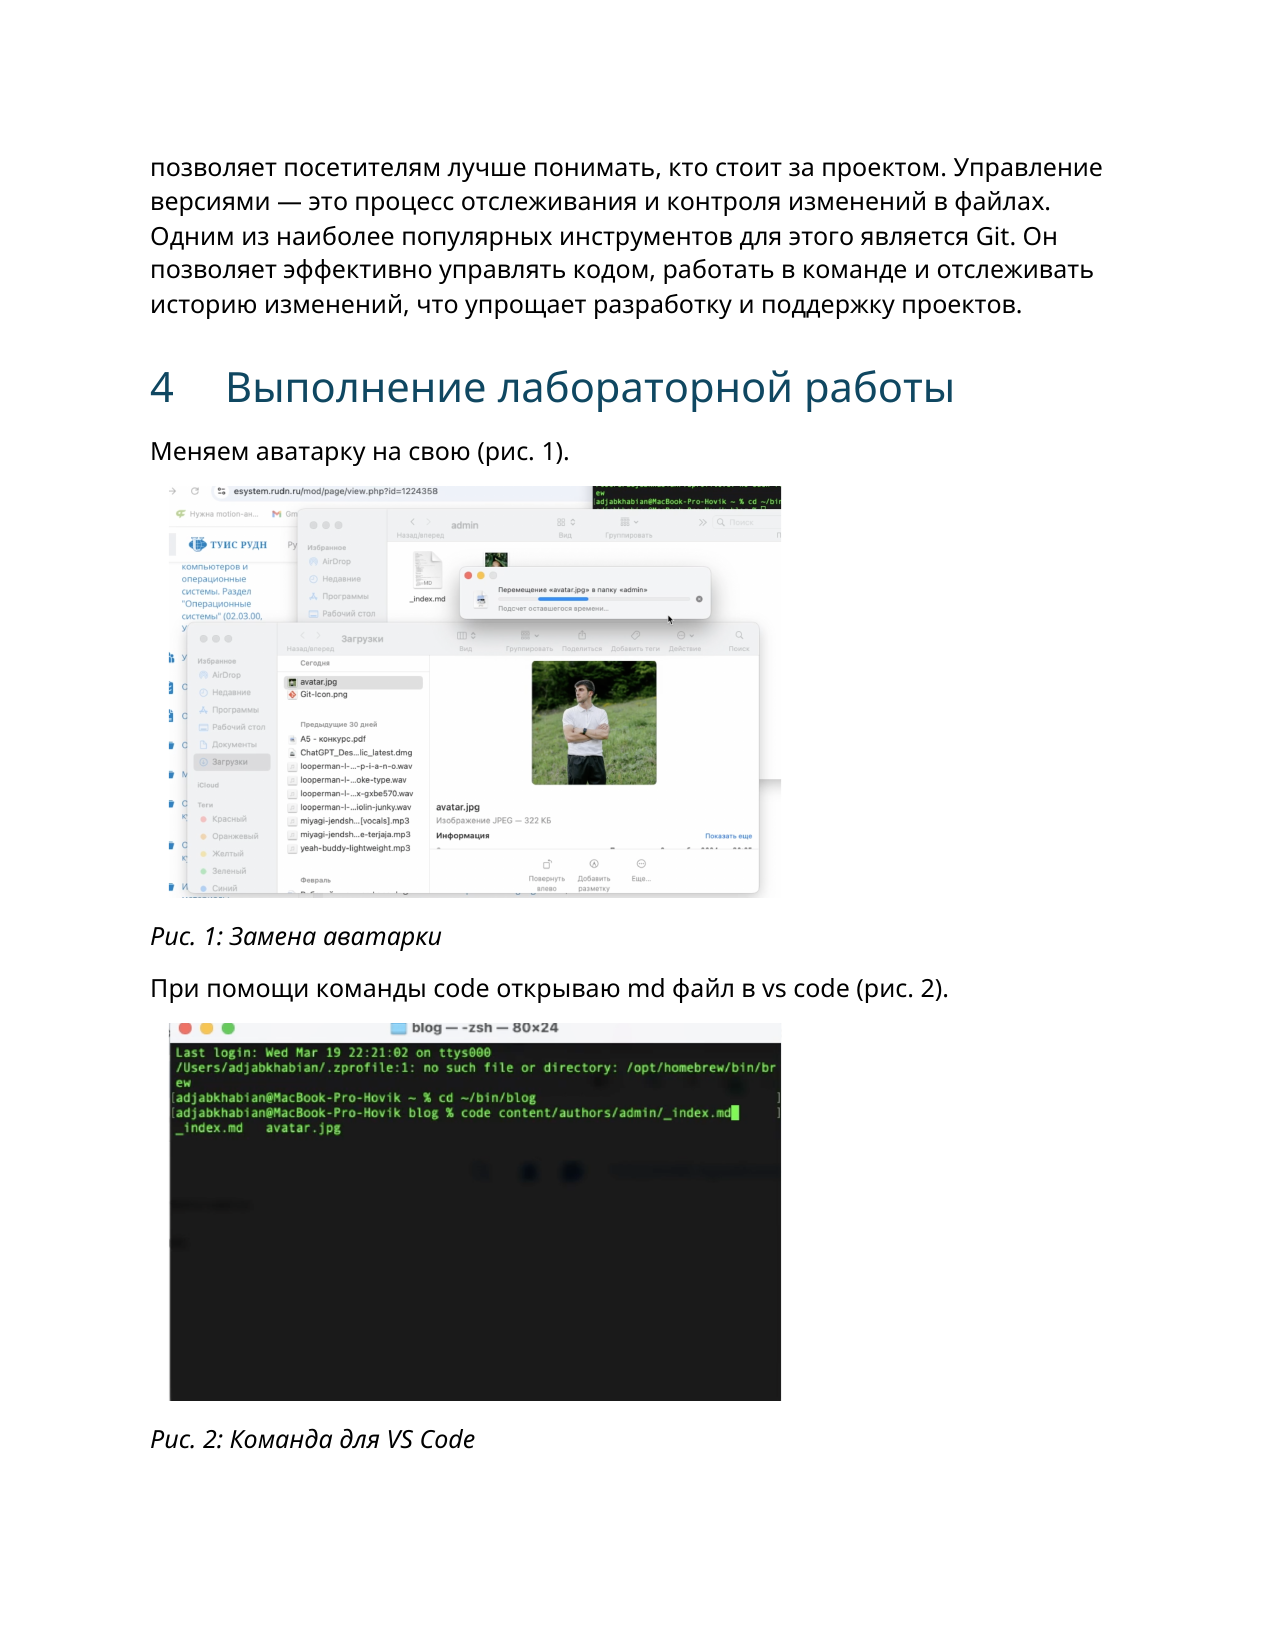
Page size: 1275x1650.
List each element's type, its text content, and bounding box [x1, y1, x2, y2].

subtitle 4 Выполнение лабораторной работы [150, 358, 1125, 414]
picture [168, 1023, 782, 1401]
picture [168, 486, 782, 898]
text Меняем аватарку на свою (рис. 1). [150, 433, 1125, 467]
text Рис. 2: Команда для VS Code [150, 1422, 1125, 1456]
text Рис. 1: Замена аватарки [150, 918, 1125, 952]
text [150, 150, 1125, 320]
text При помощи команды code открываю md файл в vs code (рис. 2). [150, 971, 1125, 1005]
